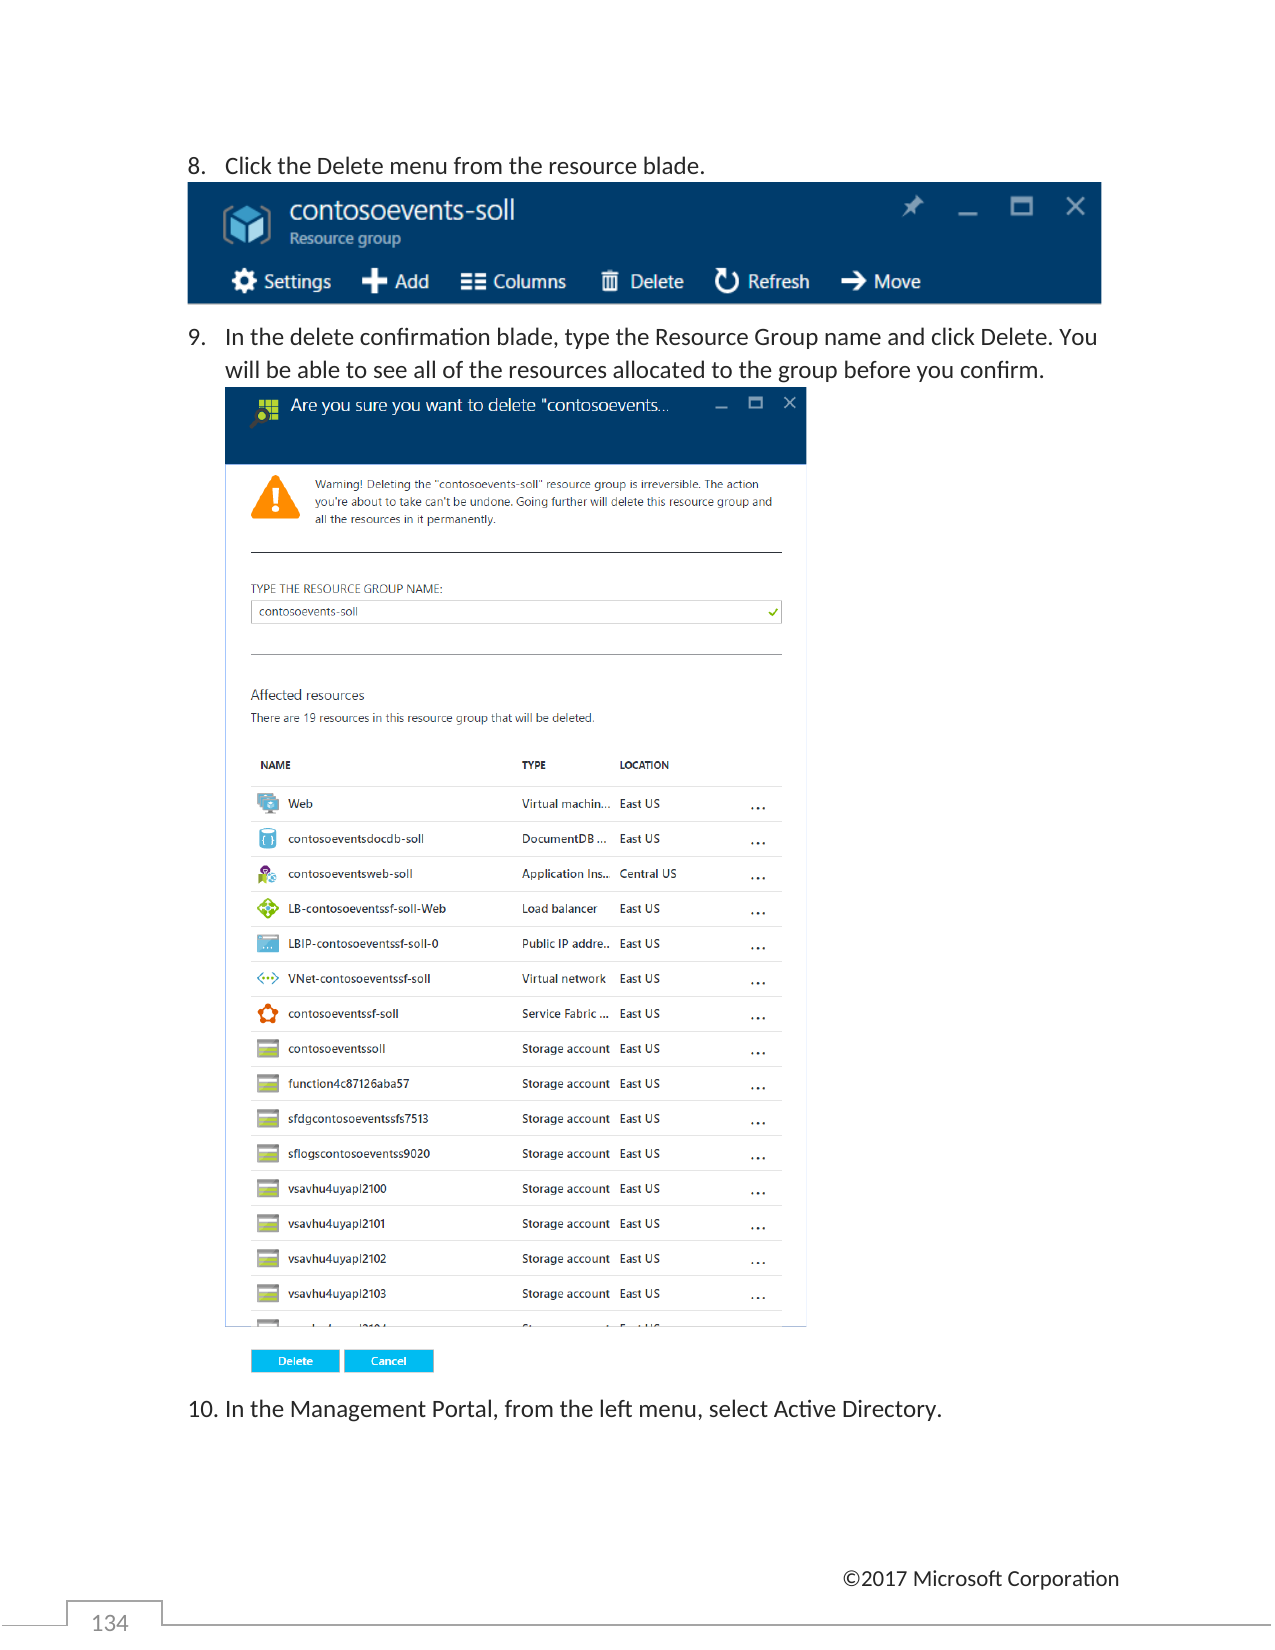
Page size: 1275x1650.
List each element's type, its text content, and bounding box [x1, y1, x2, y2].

list Click the Delete menu from the resource blade. [187, 150, 1125, 181]
picture [225, 387, 807, 1392]
list In the Management Portal, from the left menu, select Active Directory. [187, 1393, 1125, 1424]
list In the delete confirmation blade, type the Resource Group name and click Delete. You will be able to see all of the resources allocated to the group before you confirm. [187, 322, 1125, 385]
picture [187, 182, 1102, 320]
